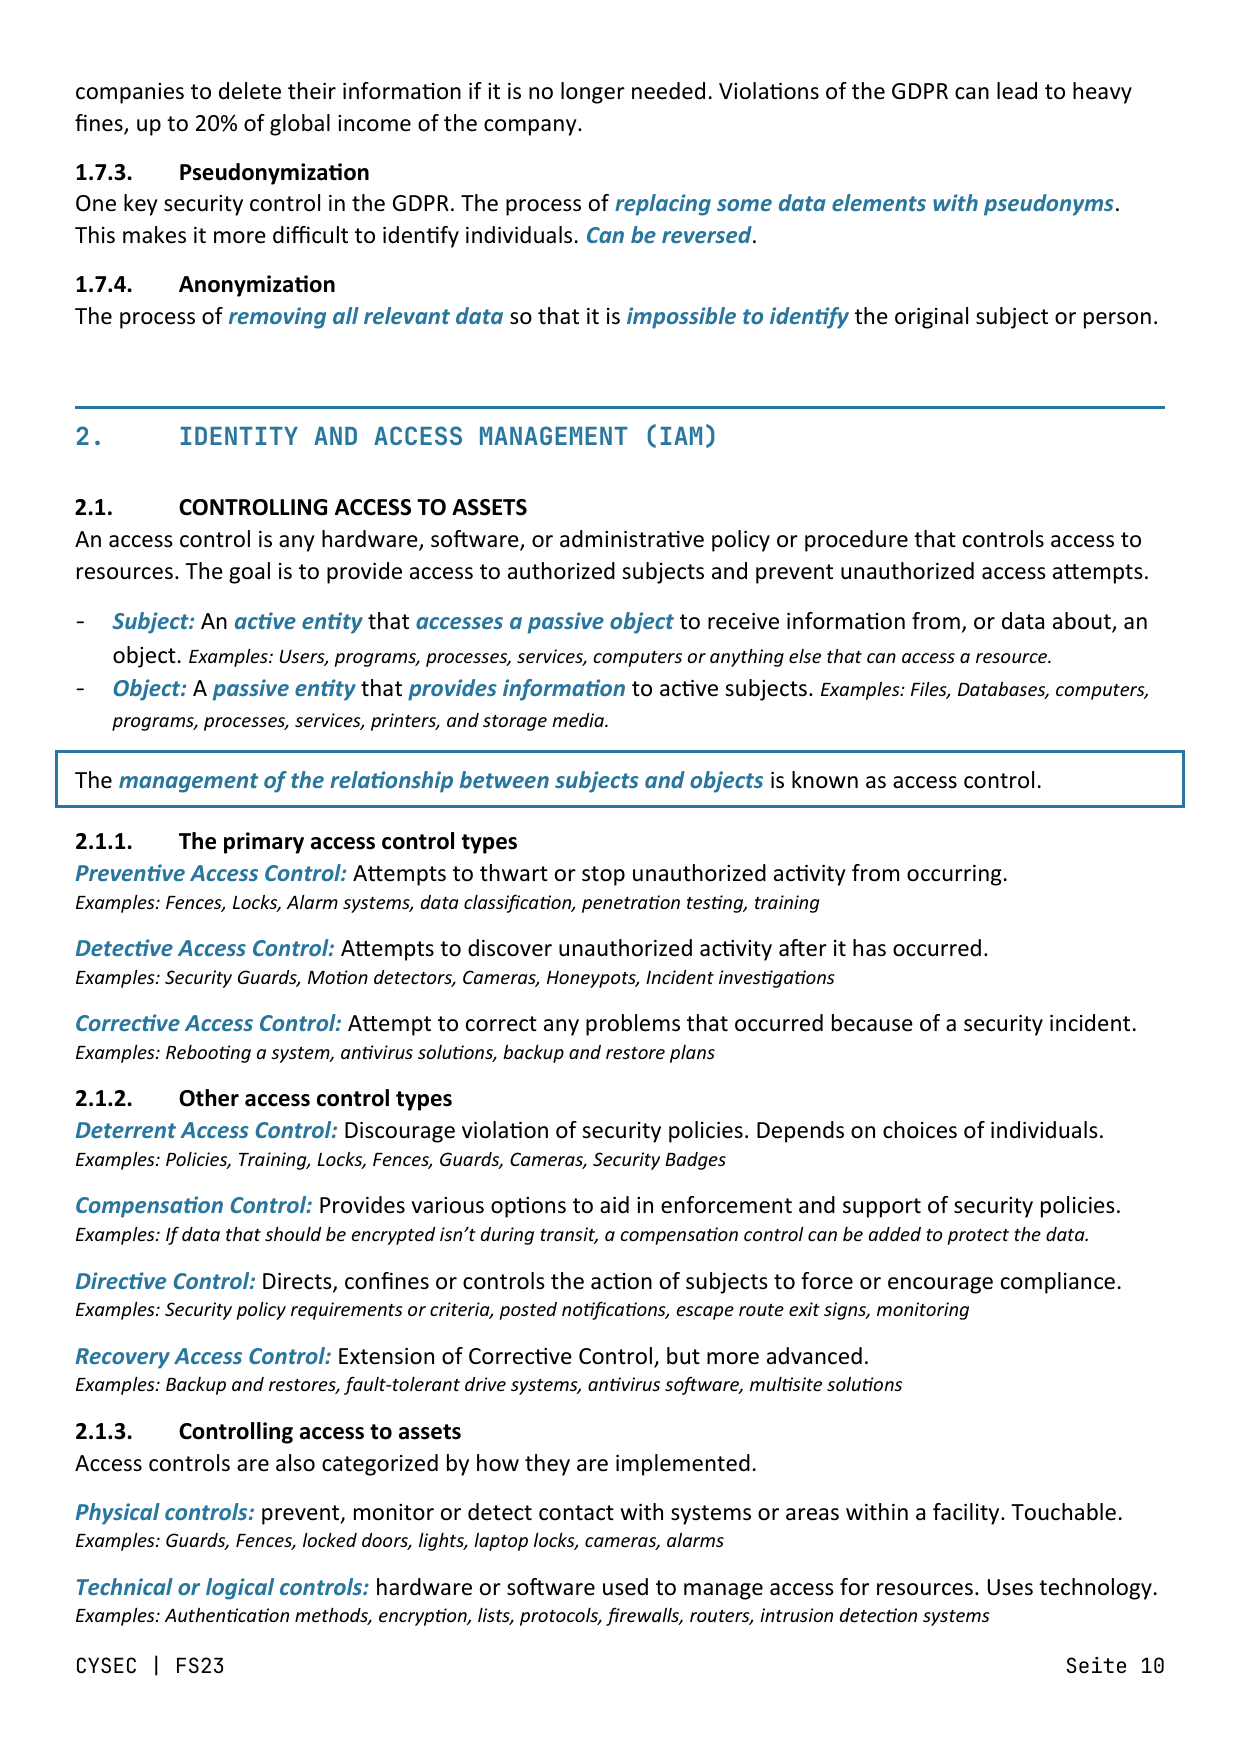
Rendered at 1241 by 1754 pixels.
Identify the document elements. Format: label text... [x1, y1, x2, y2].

text Preventive Access Control: Attempts to thwart or stop unauthorized activity from occurring. Examples: Fences, Locks, Alarm systems, data classification, penetration testing, training [75, 857, 1165, 914]
text The primary access control types [75, 825, 1165, 856]
text Directive Control: Directs, confines or controls the action of subjects to force or encourage compliance. Examples: Security policy requirements or criteria, posted notifications, escape route exit signs, monitoring [75, 1265, 1165, 1322]
text Detective Access Control: Attempts to discover unauthorized activity after it has occurred. Examples: Security Guards, Motion detectors, Cameras, Honeypots, Incident investigations [75, 932, 1165, 989]
text Object: A passive entity that provides information to active subjects. Examples: Files, Databases, computers, programs, processes, services, printers, and storage media. [75, 672, 1165, 732]
text Access controls are also categorized by how they are implemented. [75, 1447, 1165, 1477]
text Pseudonymization [75, 156, 1165, 186]
text Other access control types [75, 1083, 1165, 1113]
text Deterrent Access Control: Discourage violation of security policies. Depends on choices of individuals. Examples: Policies, Training, Locks, Fences, Guards, Cameras, Security Badges [75, 1114, 1165, 1172]
text The management of the relationship between subjects and objects is known as access control. [58, 753, 1182, 805]
text Recovery Access Control: Extension of Corrective Control, but more advanced. Examples: Backup and restores, fault-tolerant drive systems, antivirus software, multisite solutions [75, 1340, 1165, 1397]
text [75, 75, 1165, 137]
text The process of removing all relevant data so that it is impossible to identify the original subject or person. [75, 300, 1165, 331]
text Physical controls: prevent, monitor or detect contact with systems or areas within a facility. Touchable. Examples: Guards, Fences, locked doors, lights, laptop locks, cameras, alarms [75, 1496, 1165, 1553]
text One key security control in the GDPR. The process of replacing some data elements with pseudonyms. This makes it more difficult to identify individuals. Can be reversed. [75, 188, 1165, 250]
text Technical or logical controls: hardware or software used to manage access for resources. Uses technology. Examples: Authentication methods, encryption, lists, protocols, firewalls, routers, intrusion detection systems [75, 1571, 1165, 1628]
text Controlling access to assets [75, 1415, 1165, 1446]
text Corrective Access Control: Attempt to correct any problems that occurred because of a security incident. Examples: Rebooting a system, antivirus solutions, backup and restore plans [75, 1007, 1165, 1065]
text Subject: An active entity that accesses a passive object to receive information from, or data about, an object. Examples: Users, programs, processes, services, computers or anything else that can access a resource. [75, 604, 1165, 670]
subtitle Identity and Access Management (IAM) [75, 409, 1165, 452]
text Anonymization [75, 268, 1165, 299]
text An access control is any hardware, software, or administrative policy or procedure that controls access to resources. The goal is to provide access to authorized subjects and prevent unauthorized access attempts. [75, 523, 1165, 586]
subtitle Controlling access to assets [74, 491, 1165, 522]
text Compensation Control: Provides various options to aid in enforcement and support of security policies. Examples: If data that should be encrypted isn’t during transit, a compensation control can be added to protect the data. [75, 1190, 1165, 1247]
